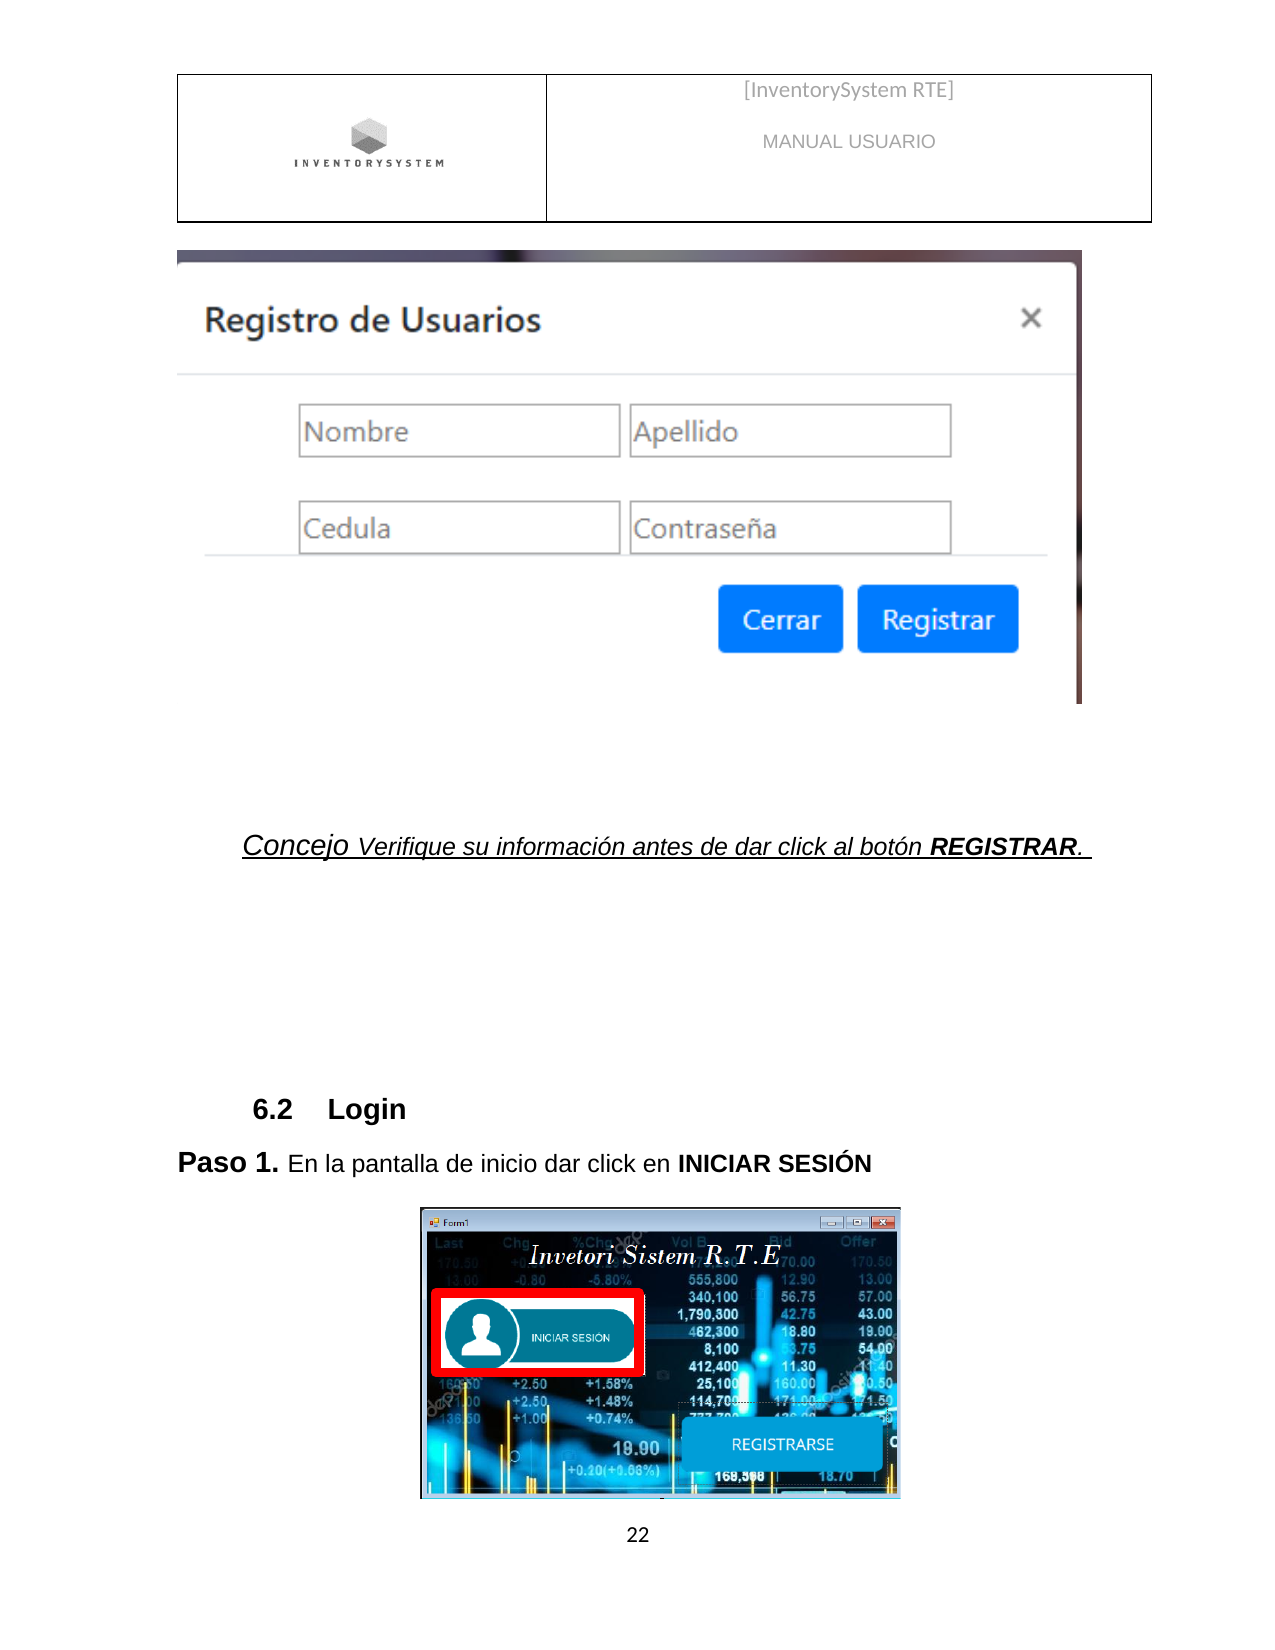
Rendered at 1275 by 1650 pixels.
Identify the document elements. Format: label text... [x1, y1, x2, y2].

picture [177, 250, 1082, 704]
text Concejo Verifique su información antes de dar click al botón REGISTRAR. [177, 828, 1098, 862]
picture [284, 107, 455, 181]
list Login [252, 1092, 1098, 1126]
picture [419, 1207, 901, 1498]
text Paso 1. En la pantalla de inicio dar click en INICIAR SESIÓN [177, 1145, 1098, 1178]
